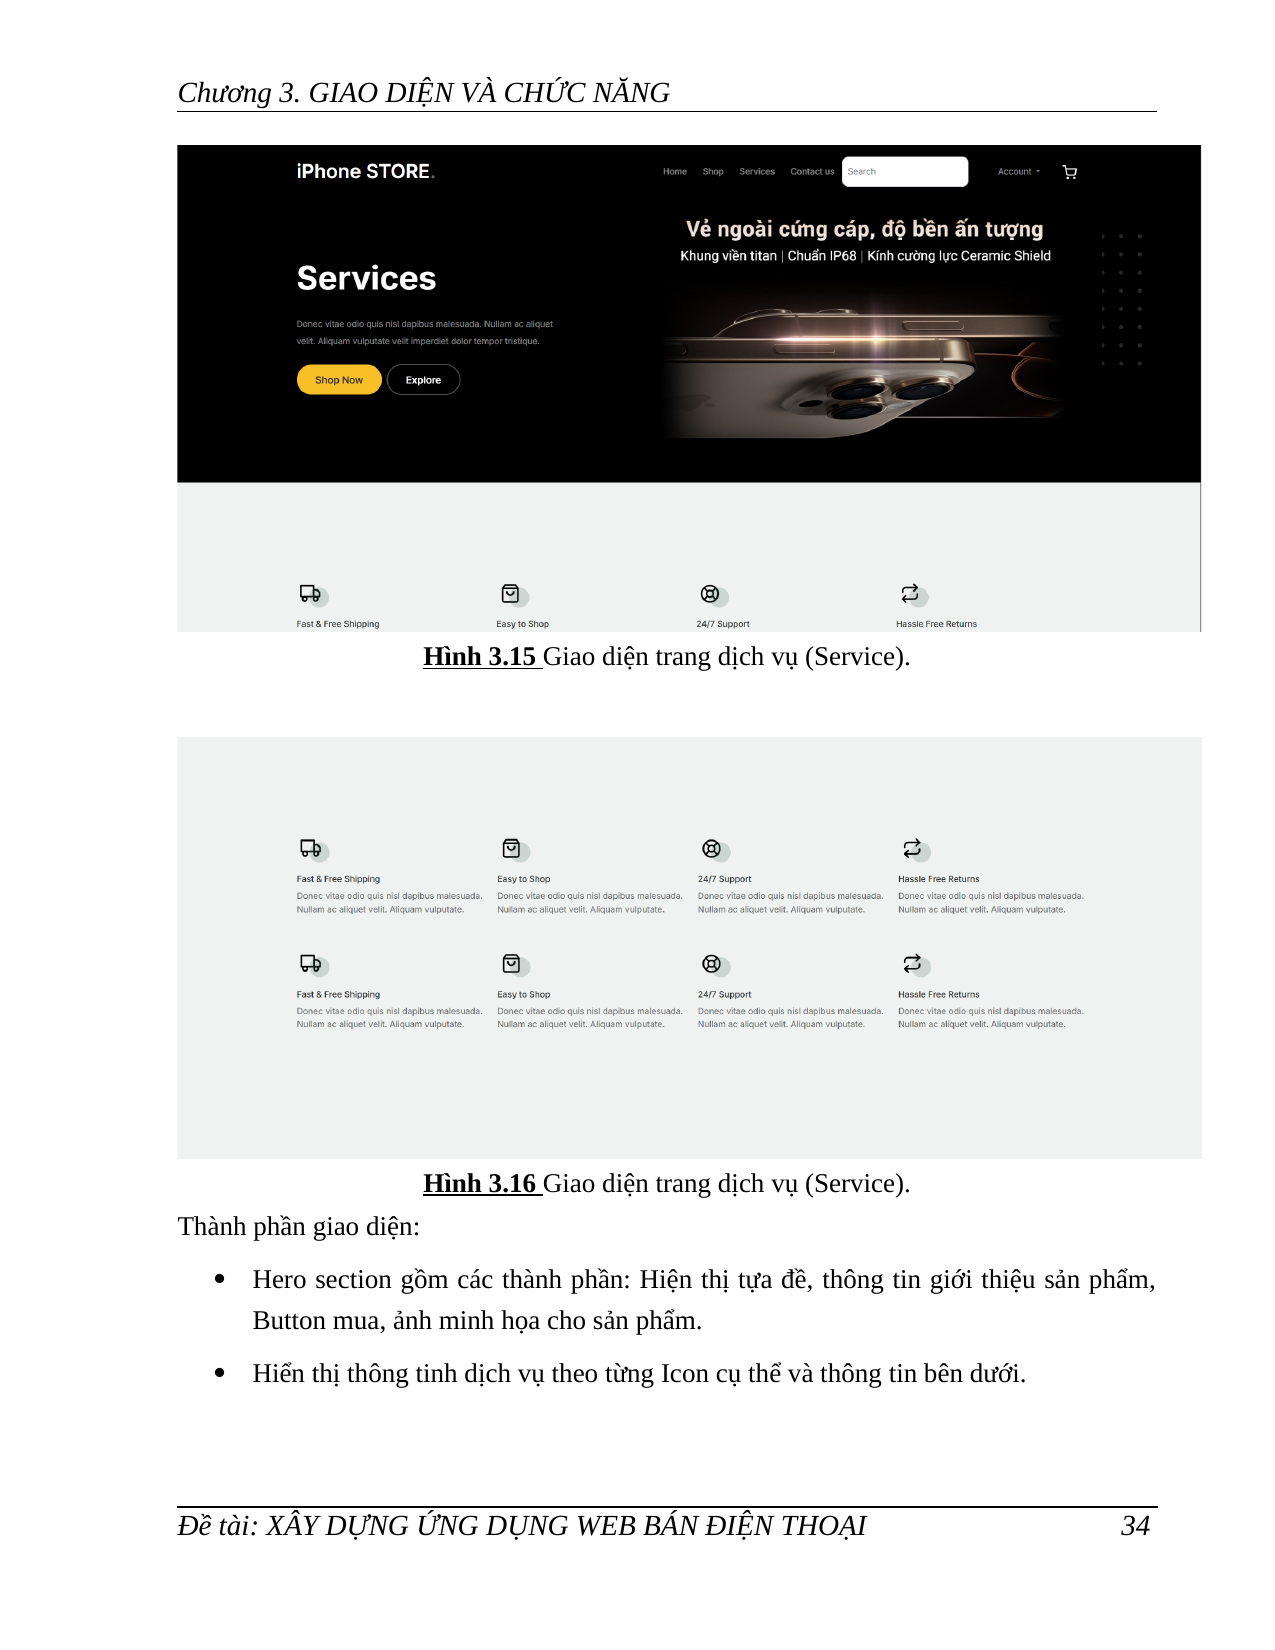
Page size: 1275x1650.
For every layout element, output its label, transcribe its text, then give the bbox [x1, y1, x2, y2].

picture [177, 145, 1202, 632]
list Hero section gồm các thành phần: Hiện thị tựa đề, thông tin giới thiệu sản phẩm, Button mua, ảnh minh họa cho sản phẩm. [215, 1263, 1157, 1335]
picture [177, 737, 1203, 1159]
text Thành phần giao diện: [177, 1211, 1157, 1242]
text Hình 3.16 Giao diện trang dịch vụ (Service). [177, 1167, 1157, 1198]
text Hình 3.15 Giao diện trang dịch vụ (Service). [177, 641, 1157, 672]
list Hiển thị thông tinh dịch vụ theo từng Icon cụ thể và thông tin bên dưới. [215, 1357, 1157, 1388]
